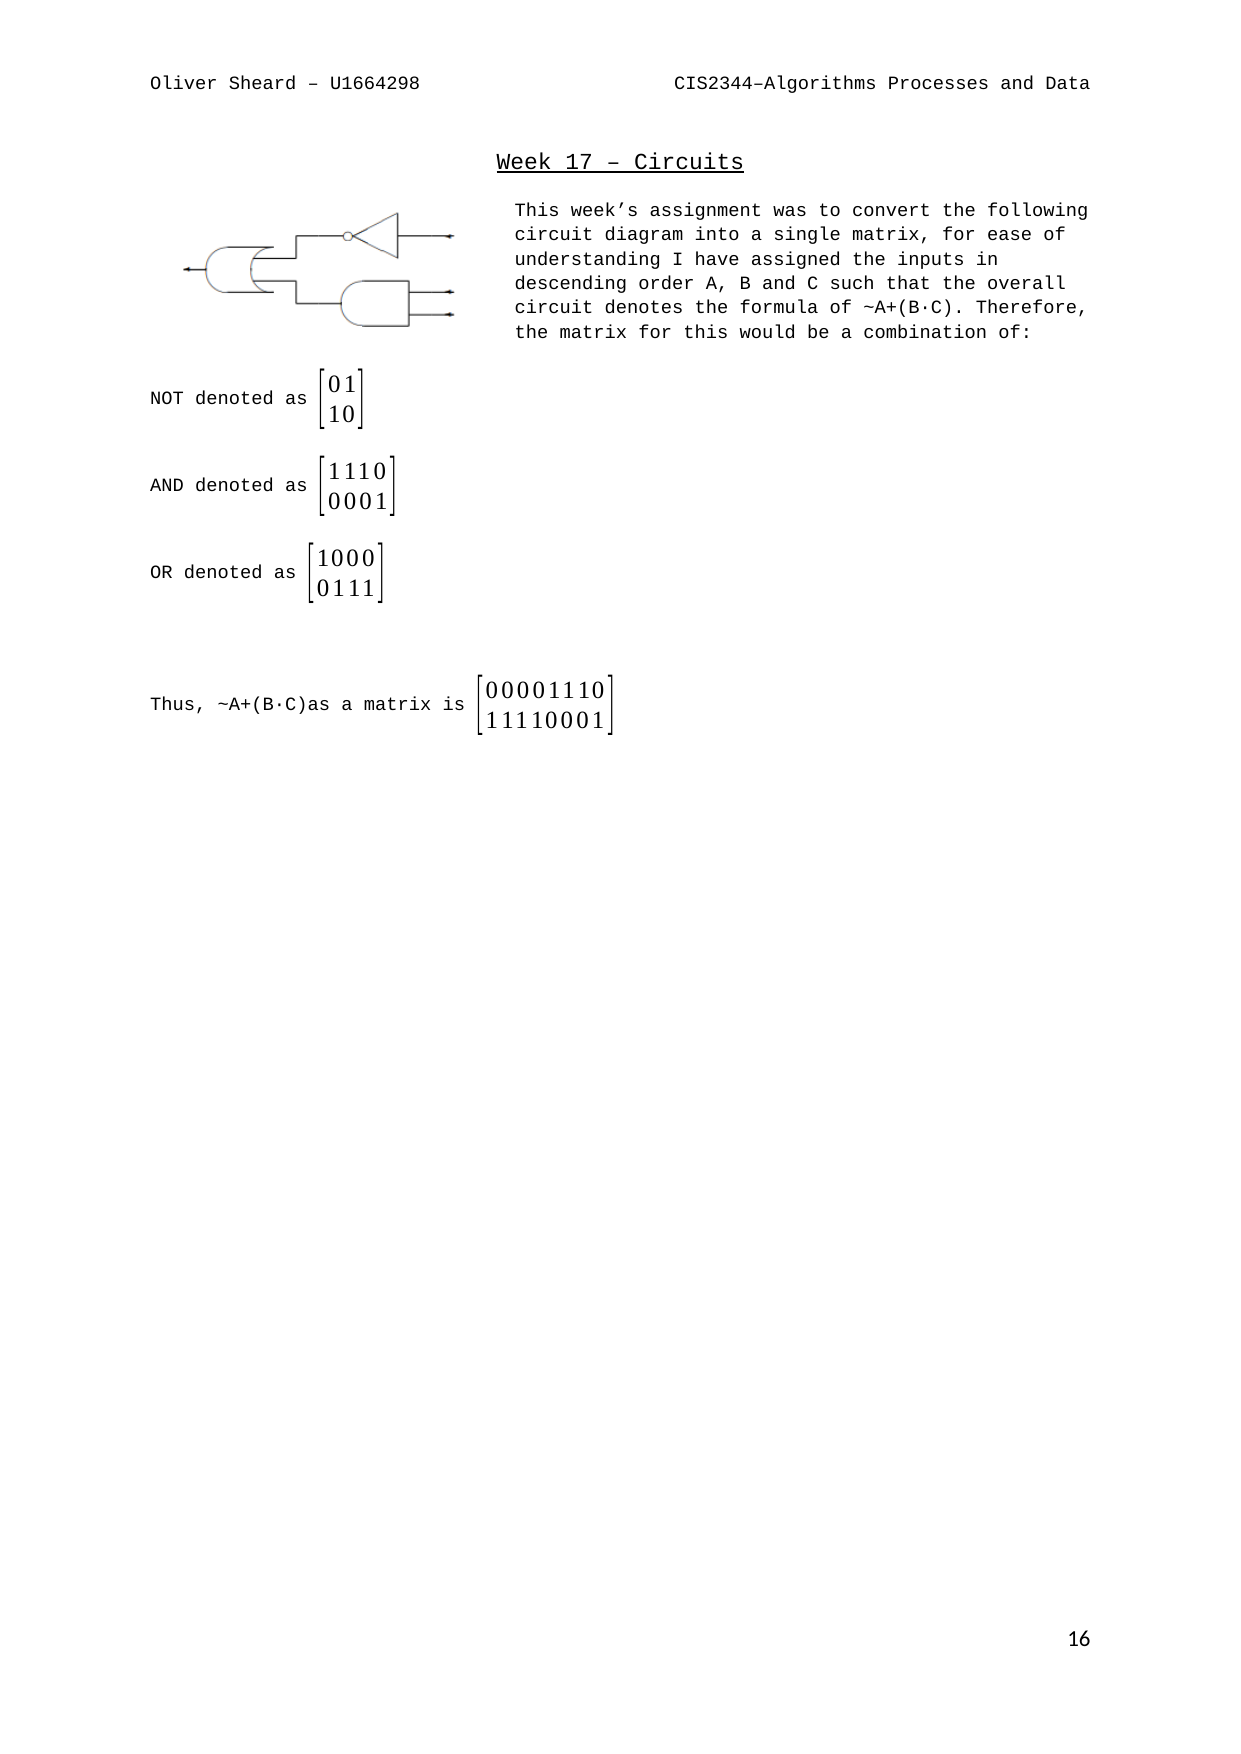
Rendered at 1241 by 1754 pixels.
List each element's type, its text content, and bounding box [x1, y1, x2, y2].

text NOT denoted as [150, 368, 1090, 431]
picture [150, 200, 496, 343]
text Week 17 – Circuits [150, 150, 1090, 176]
text AND denoted as [150, 455, 1090, 518]
text OR denoted as [150, 542, 1090, 605]
text Thus, ~A+(B∙C)as a matrix is [150, 674, 1090, 737]
